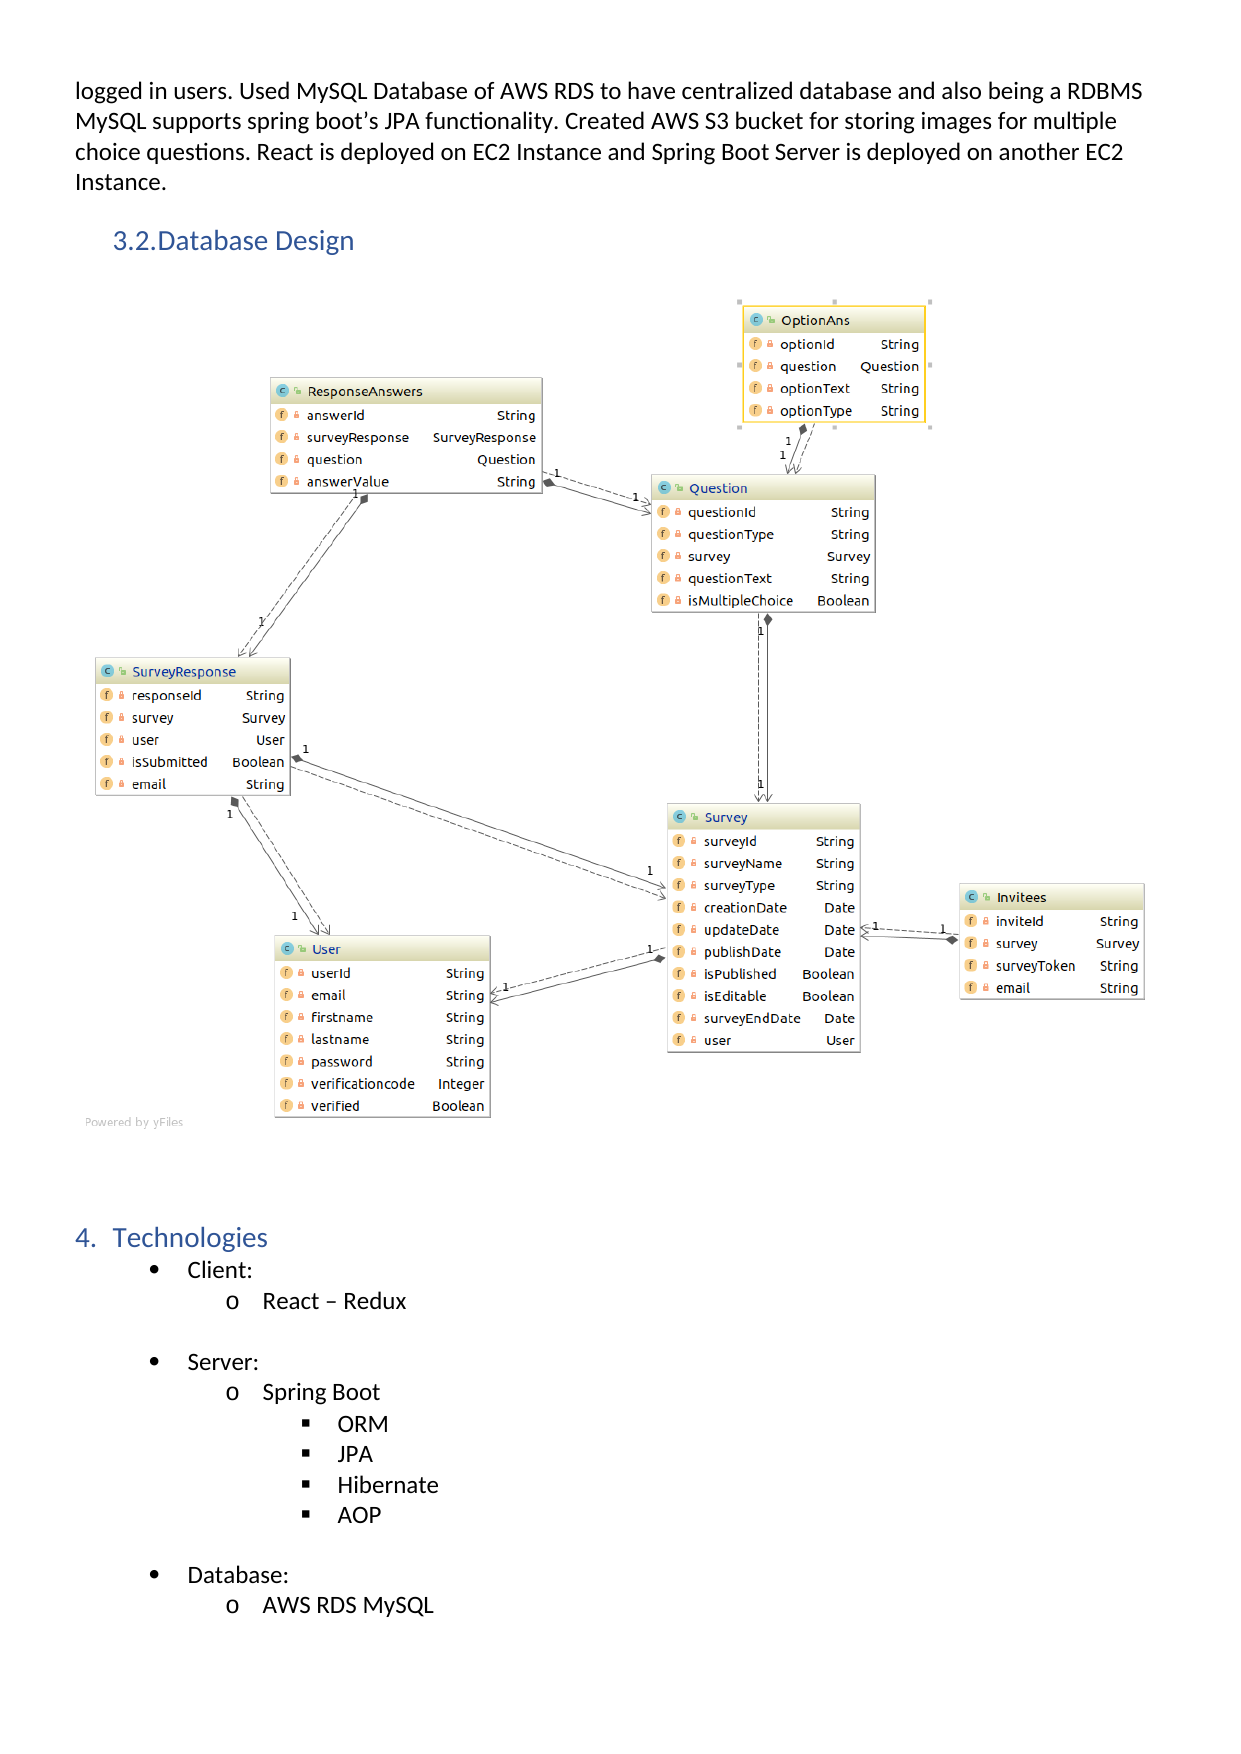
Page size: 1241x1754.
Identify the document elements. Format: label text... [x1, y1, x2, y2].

list AWS RDS MySQL [225, 1589, 1165, 1621]
subtitle Technologies [75, 1219, 1165, 1254]
list Client: [150, 1254, 1165, 1285]
subtitle Database Design [112, 222, 1165, 258]
list React – Redux [225, 1285, 1165, 1317]
list Hibernate [300, 1469, 1165, 1499]
list Spring Boot [225, 1376, 1165, 1408]
list Database: [150, 1559, 1165, 1589]
list ORM [300, 1408, 1165, 1438]
list JPA [300, 1438, 1165, 1469]
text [75, 75, 1165, 197]
list Server: [150, 1346, 1165, 1376]
list AOP [300, 1499, 1165, 1530]
picture [75, 286, 1164, 1137]
